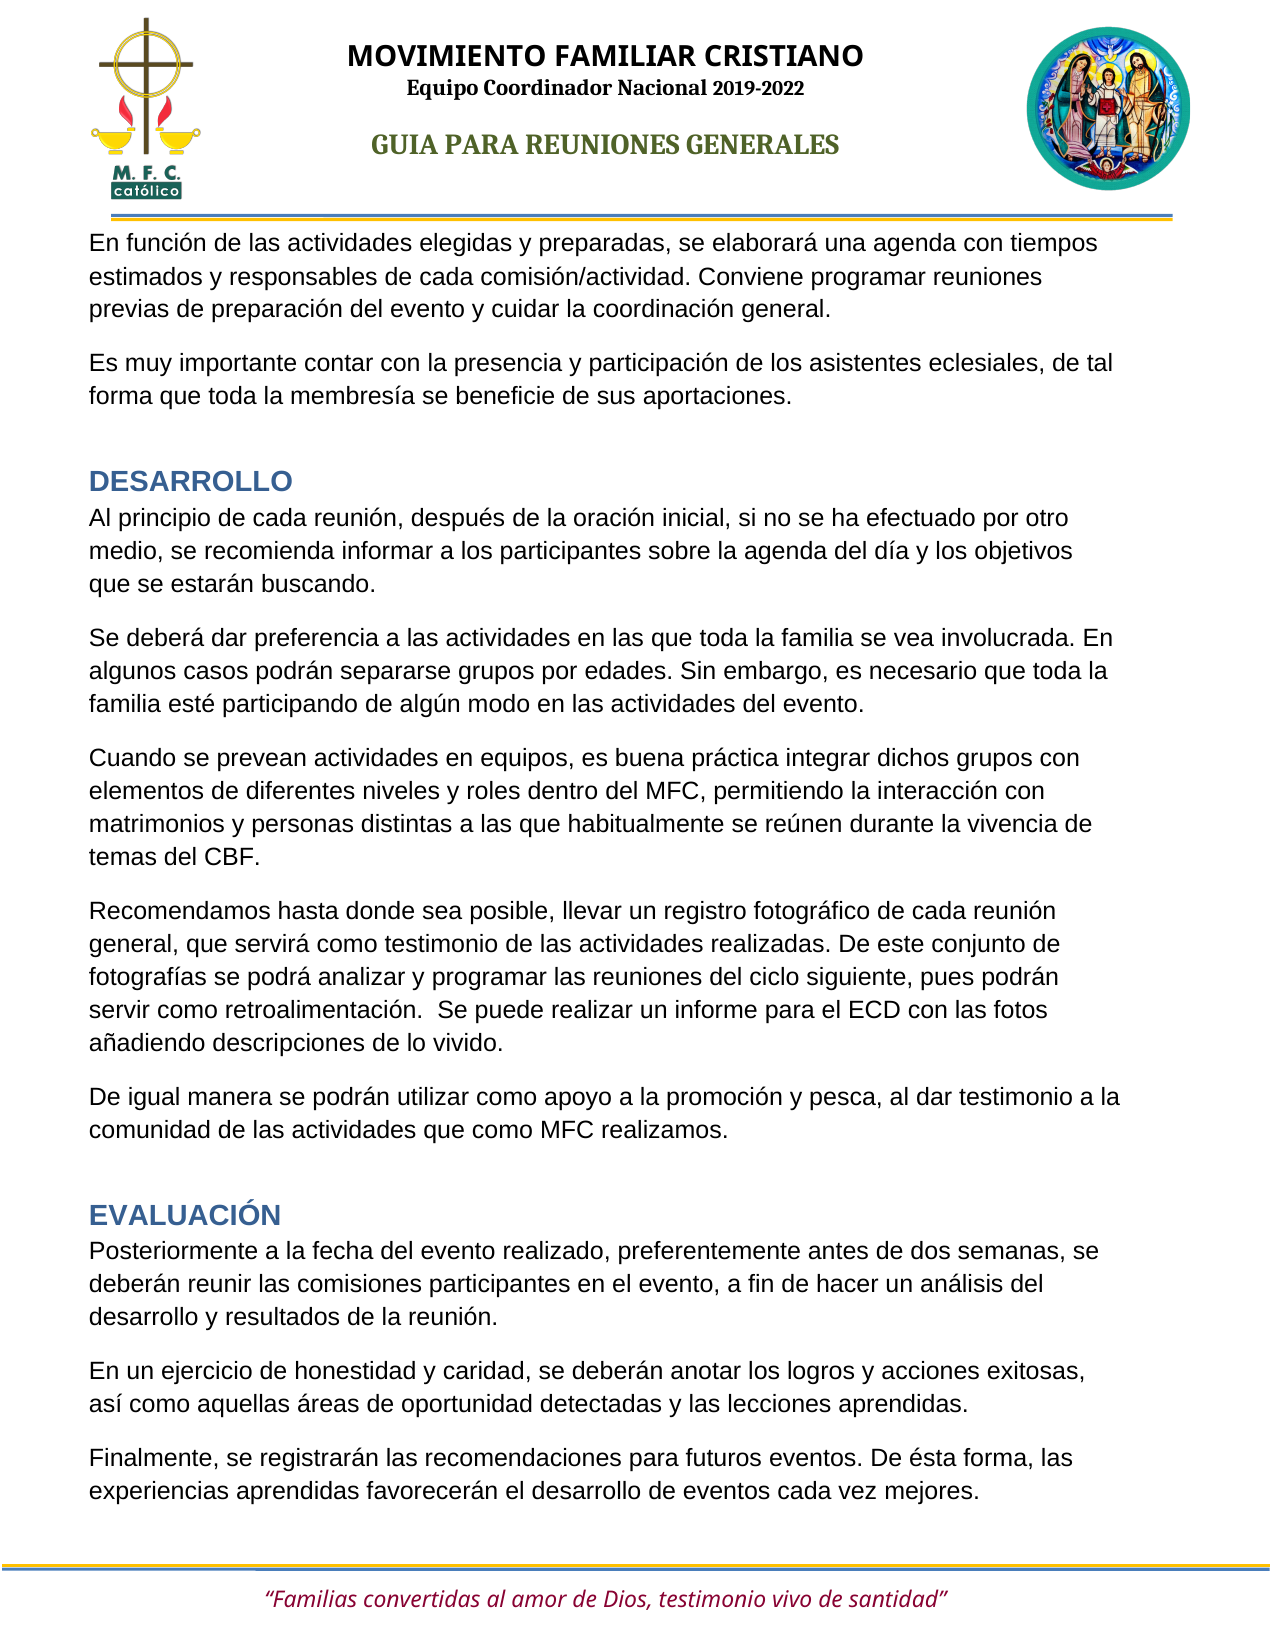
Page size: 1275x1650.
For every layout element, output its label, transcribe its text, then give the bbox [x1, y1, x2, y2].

text Finalmente, se registrarán las recomendaciones para futuros eventos. De ésta forma, las experiencias aprendidas favorecerán el desarrollo de eventos cada vez mejores. [89, 1443, 1122, 1505]
text Se deberá dar preferencia a las actividades en las que toda la familia se vea involucrada. En algunos casos podrán separarse grupos por edades. Sin embargo, es necesario que toda la familia esté participando de algún modo en las actividades del evento. [89, 623, 1122, 718]
text Posteriormente a la fecha del evento realizado, preferentemente antes de dos semanas, se deberán reunir las comisiones participantes en el evento, a fin de hacer un análisis del desarrollo y resultados de la reunión. [89, 1236, 1122, 1331]
text Es muy importante contar con la presencia y participación de los asistentes eclesiales, de tal forma que toda la membresía se beneficie de sus aportaciones. [89, 348, 1122, 410]
text Recomendamos hasta donde sea posible, llevar un registro fotográfico de cada reunión general, que servirá como testimonio de las actividades realizadas. De este conjunto de fotografías se podrá analizar y programar las reuniones del ciclo siguiente, pues podrán servir como retroalimentación. Se puede realizar un informe para el ECD con las fotos añadiendo descripciones de lo vivido. [89, 896, 1122, 1056]
text De igual manera se podrán utilizar como apoyo a la promoción y pesca, al dar testimonio a la comunidad de las actividades que como MFC realizamos. [89, 1082, 1122, 1143]
text En un ejercicio de honestidad y caridad, se deberán anotar los logros y acciones exitosas, así como aquellas áreas de oportunidad detectadas y las lecciones aprendidas. [89, 1356, 1122, 1418]
text Cuando se prevean actividades en equipos, es buena práctica integrar dichos grupos con elementos de diferentes niveles y roles dentro del MFC, permitiendo la interacción con matrimonios y personas distintas a las que habitualmente se reúnen durante la vivencia de temas del CBF. [89, 743, 1122, 871]
text Al principio de cada reunión, después de la oración inicial, si no se ha efectuado por otro medio, se recomienda informar a los participantes sobre la agenda del día y los objetivos que se estarán buscando. [89, 503, 1122, 598]
picture [1026, 26, 1191, 192]
text DESARROLLO [89, 464, 1122, 498]
text En función de las actividades elegidas y preparadas, se elaborará una agenda con tiempos estimados y responsables de cada comisión/actividad. Conviene programar reuniones previas de preparación del evento y cuidar la coordinación general. [89, 228, 1122, 323]
text EVALUACIÓN [89, 1198, 1122, 1231]
picture [90, 16, 202, 201]
